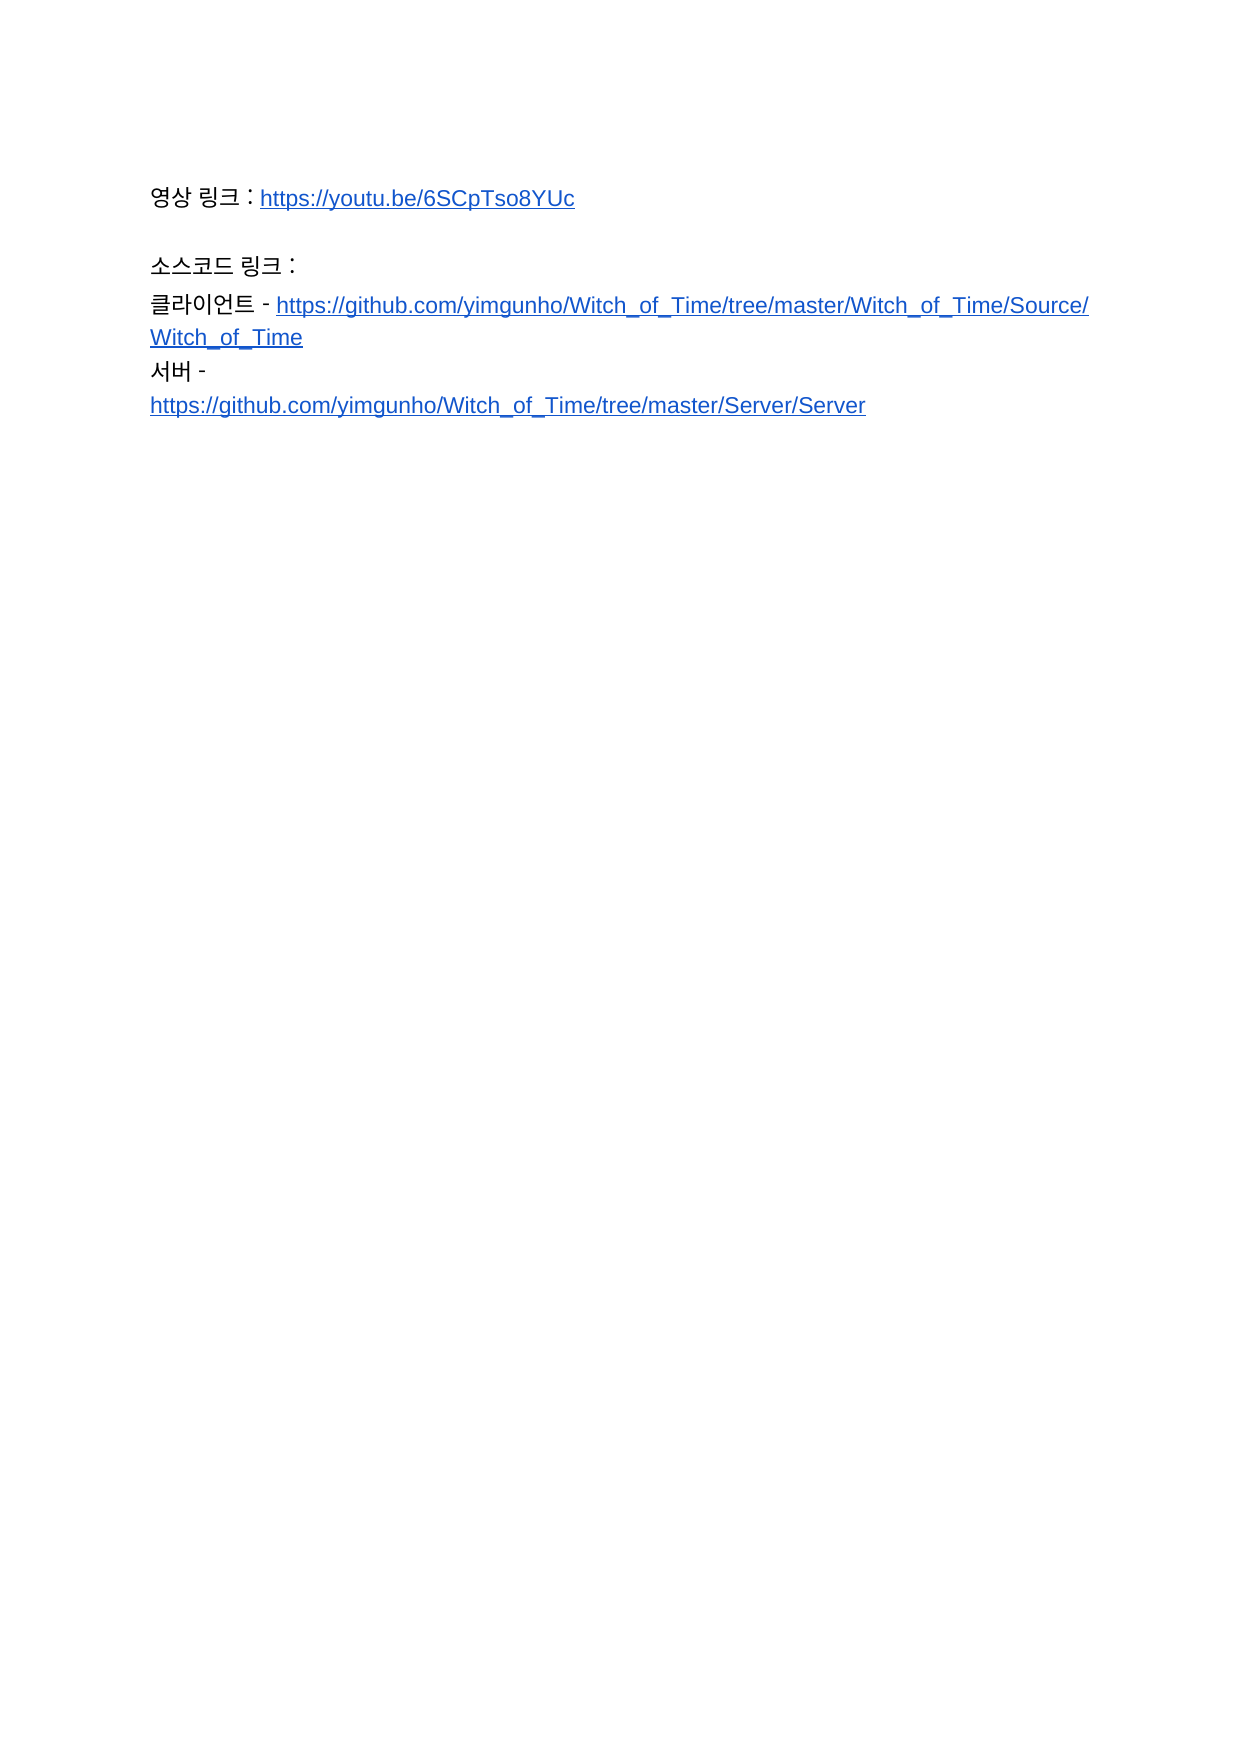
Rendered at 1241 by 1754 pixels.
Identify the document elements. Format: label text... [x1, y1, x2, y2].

text 영상 링크 : https://youtu.be/6SCpTso8YUc [150, 180, 1090, 213]
text 서버 - [150, 354, 1090, 387]
text 소스코드 링크 : [150, 248, 1090, 282]
text https://github.com/yimgunho/Witch_of_Time/tree/master/Server/Server [150, 392, 1090, 418]
text 클라이언트 - https://github.com/yimgunho/Witch_of_Time/tree/master/Witch_of_Time/Source/Witch_of_Time [150, 287, 1090, 350]
